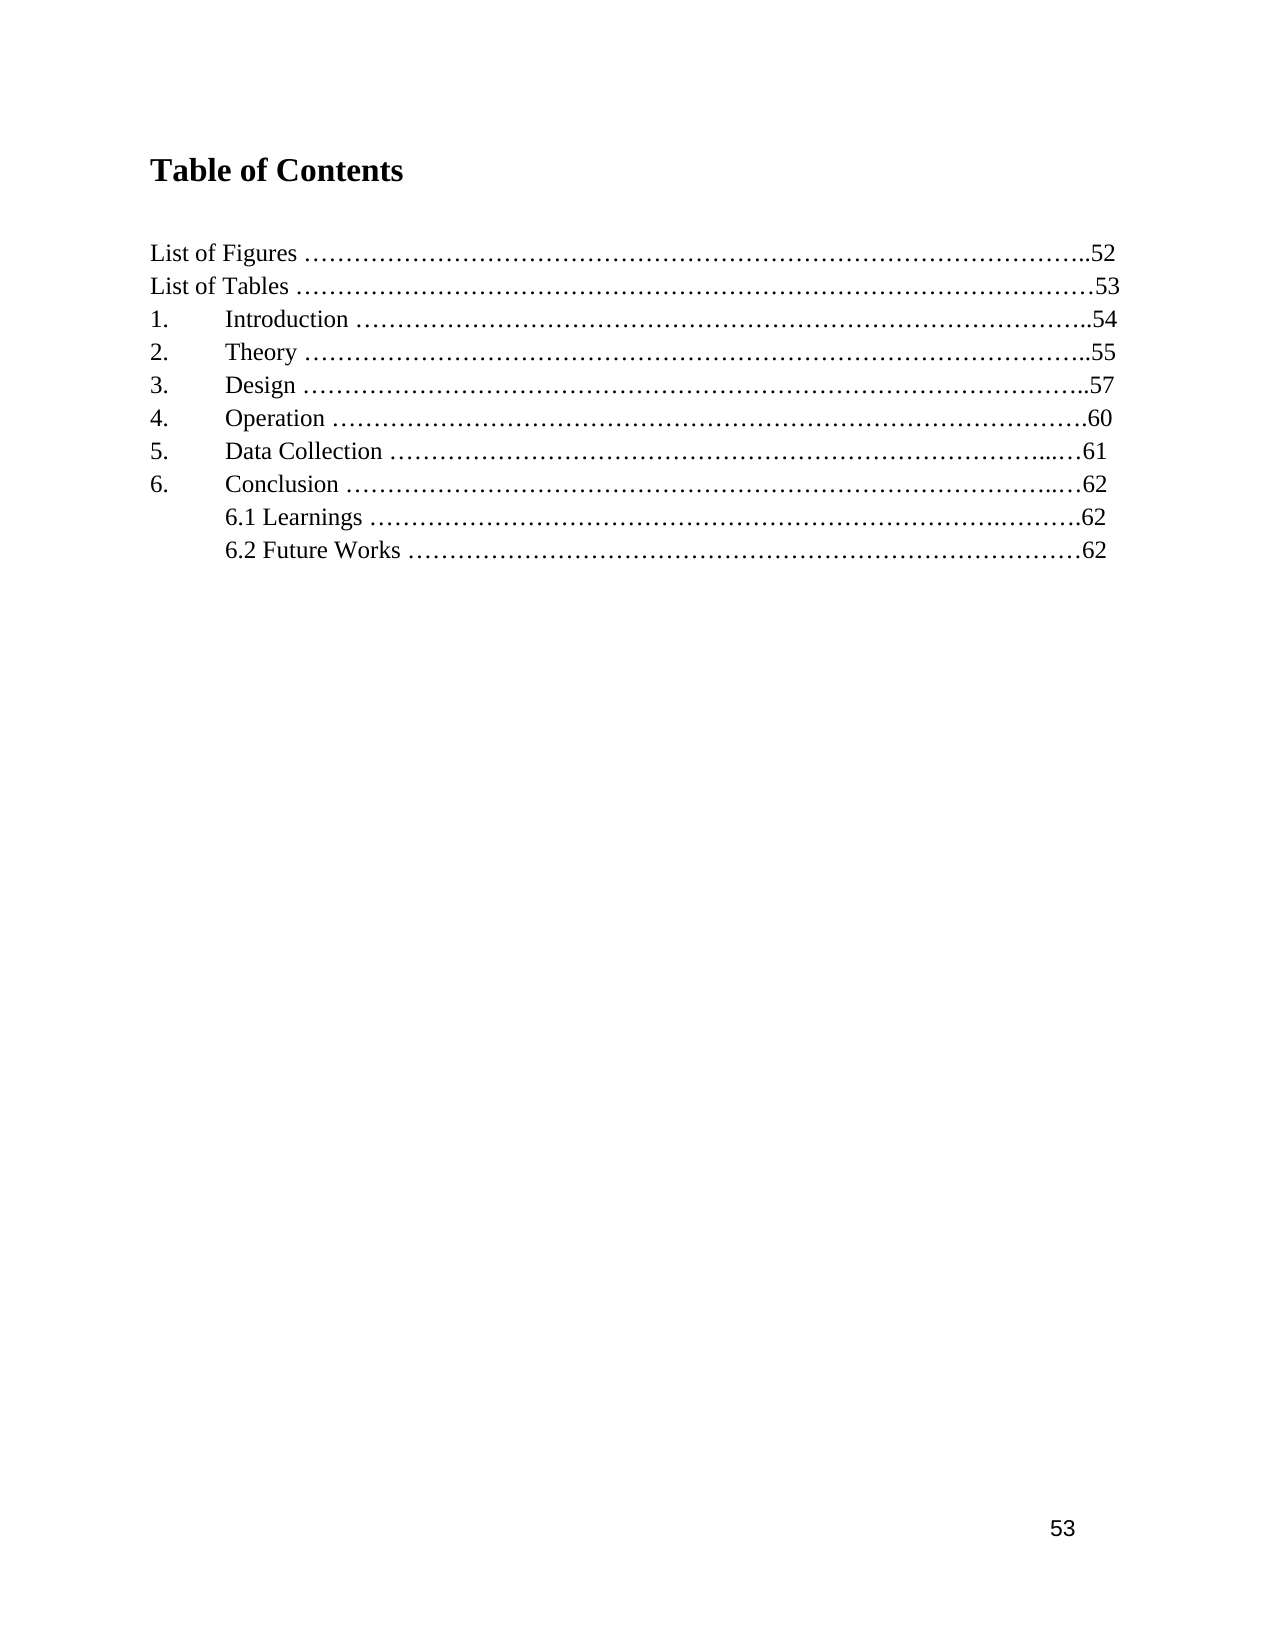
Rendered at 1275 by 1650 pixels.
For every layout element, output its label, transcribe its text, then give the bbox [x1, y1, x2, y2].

text 2. Theory …………………………………………………………………………………..55 [150, 337, 1125, 366]
text 3. Design …………………………………………………………………………………..57 [150, 370, 1125, 399]
text 4. Operation ……………………………………………………………………………….60 [150, 403, 1125, 432]
text 6.2 Future Works ………………………………………………………………………62 [150, 535, 1125, 564]
text 6.1 Learnings ………………………………………………………………….……….62 [150, 502, 1125, 531]
text Table of Contents [150, 150, 1125, 188]
text List of Tables ……………………………………………………………………………………53 [150, 271, 1125, 300]
text 6. Conclusion …………………………………………………………………………..…62 [150, 469, 1125, 498]
text 5. Data Collection ……………………………………………………………………...…61 [150, 436, 1125, 465]
text List of Figures …………………………………………………………………………………..52 [150, 238, 1125, 267]
text 1. Introduction ……………………………………………………………………………..54 [150, 304, 1125, 333]
